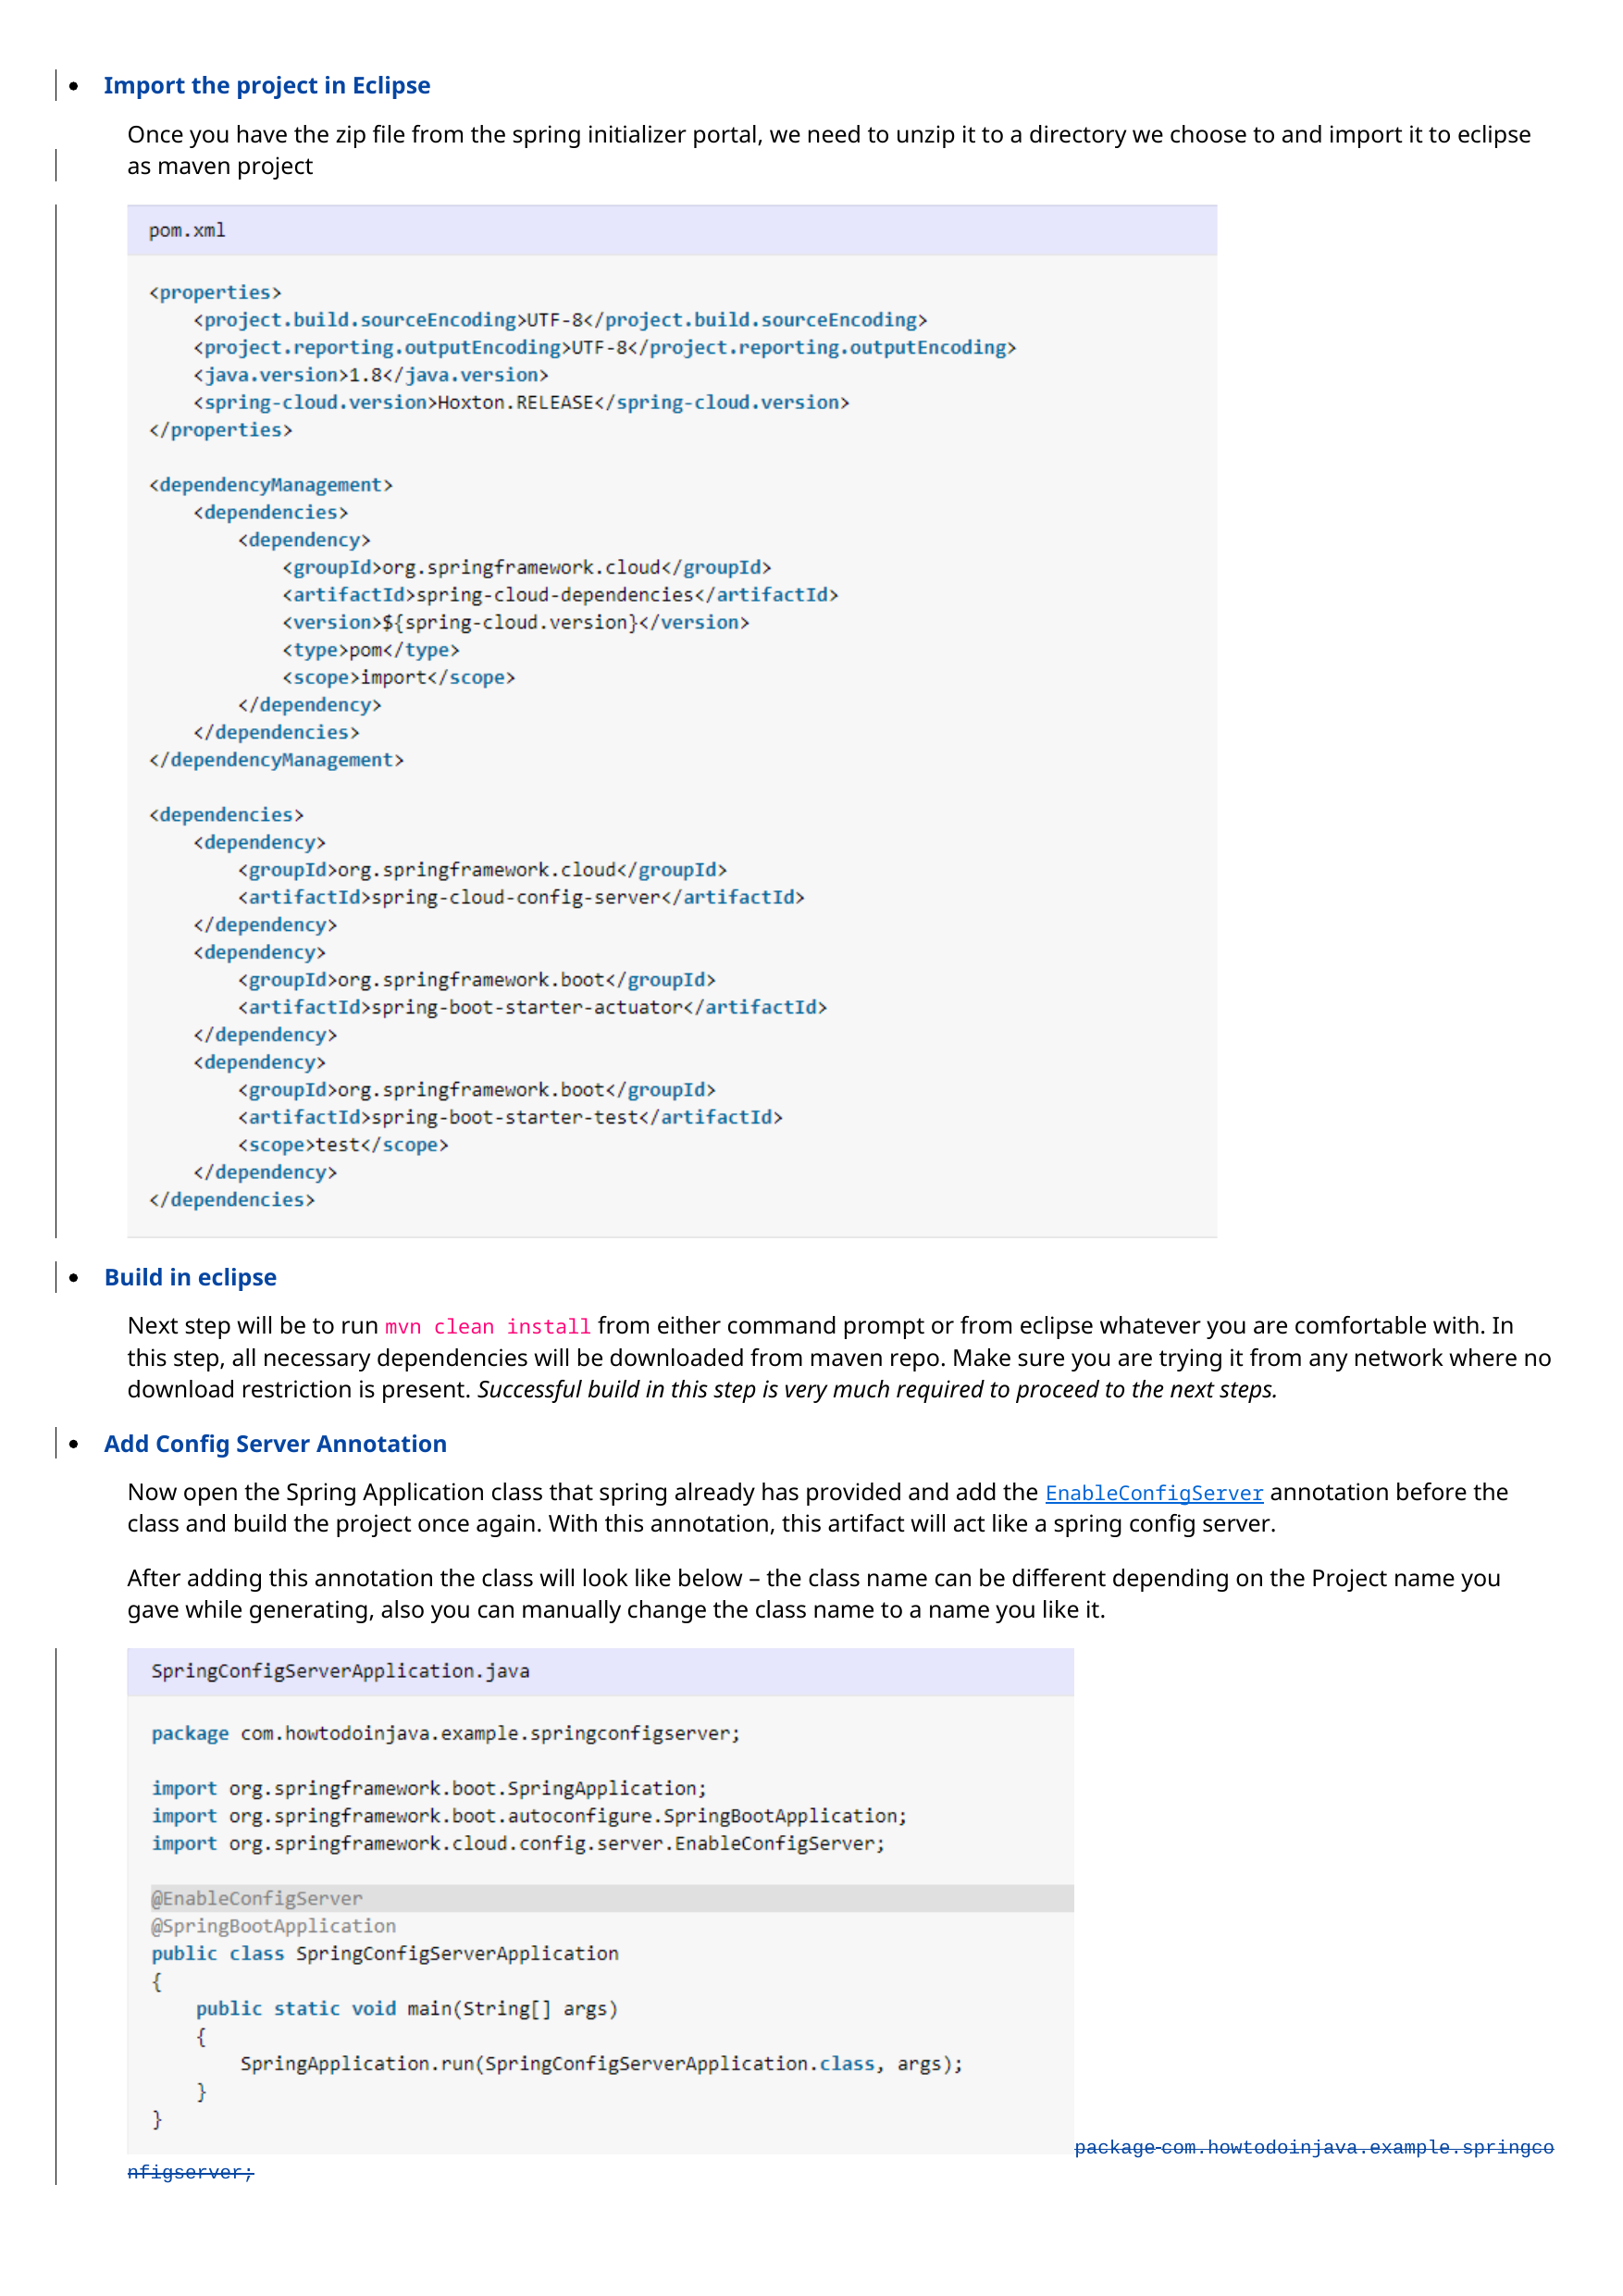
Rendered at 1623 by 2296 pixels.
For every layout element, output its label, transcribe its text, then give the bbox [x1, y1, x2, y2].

subtitle Build in eclipse [69, 1261, 1554, 1293]
text Once you have the zip file from the spring initializer portal, we need to unzip it to a directory we choose to and import it to eclipse as maven project [127, 118, 1554, 181]
subtitle Add Config Server Annotation [69, 1427, 1554, 1458]
text After adding this annotation the class will look like below – the class name can be different depending on the Project name you gave while generating, also you can manually change the class name to a name you like it. [127, 1562, 1554, 1625]
table_header [128, 1648, 1566, 2202]
picture [127, 204, 1218, 1238]
text Now open the Spring Application class that spring already has provided and add the EnableConfigServer annotation before the class and build the project once again. With this annotation, this artifact will act like a spring config server. [127, 1476, 1554, 1539]
picture [127, 1648, 1074, 2154]
subtitle Import the project in Eclipse [69, 69, 1554, 101]
text Next step will be to run mvn clean install from either command prompt or from eclipse whatever you are comfortable with. In this step, all necessary dependencies will be downloaded from maven repo. Make sure you are trying it from any network where no download restriction is present. Successful build in this step is very much required to proceed to the next steps. [127, 1309, 1554, 1404]
